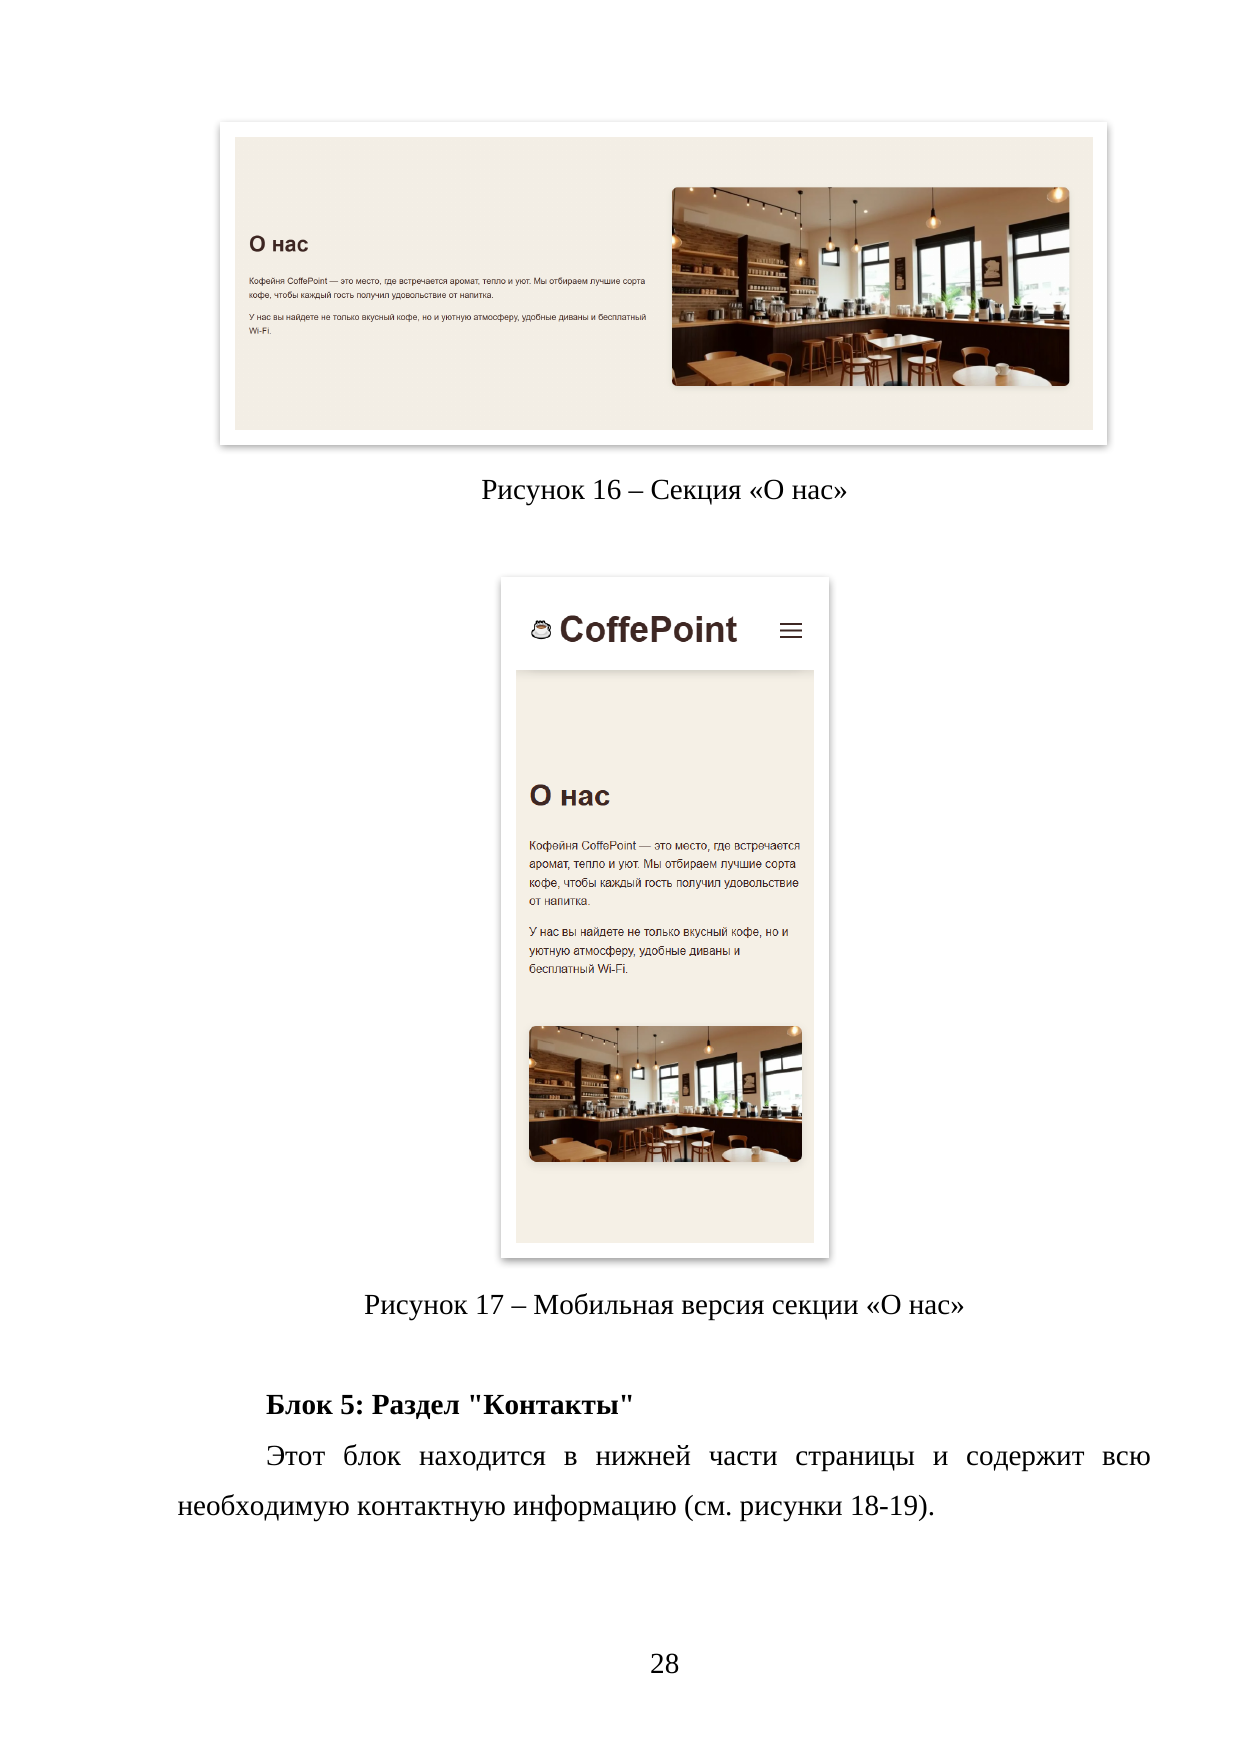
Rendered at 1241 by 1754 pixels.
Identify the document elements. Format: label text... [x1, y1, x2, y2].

text Блок 5: Раздел "Контакты" [177, 1387, 1152, 1421]
picture [516, 592, 814, 1243]
text Рисунок 17 – Мобильная версия секции «О нас» [177, 1287, 1152, 1320]
text Рисунок 16 – Секция «О нас» [177, 472, 1152, 506]
picture [235, 137, 1093, 430]
text Этот блок находится в нижней части страницы и содержит всю необходимую контактную информацию (см. рисунки 18-19). [177, 1438, 1152, 1522]
